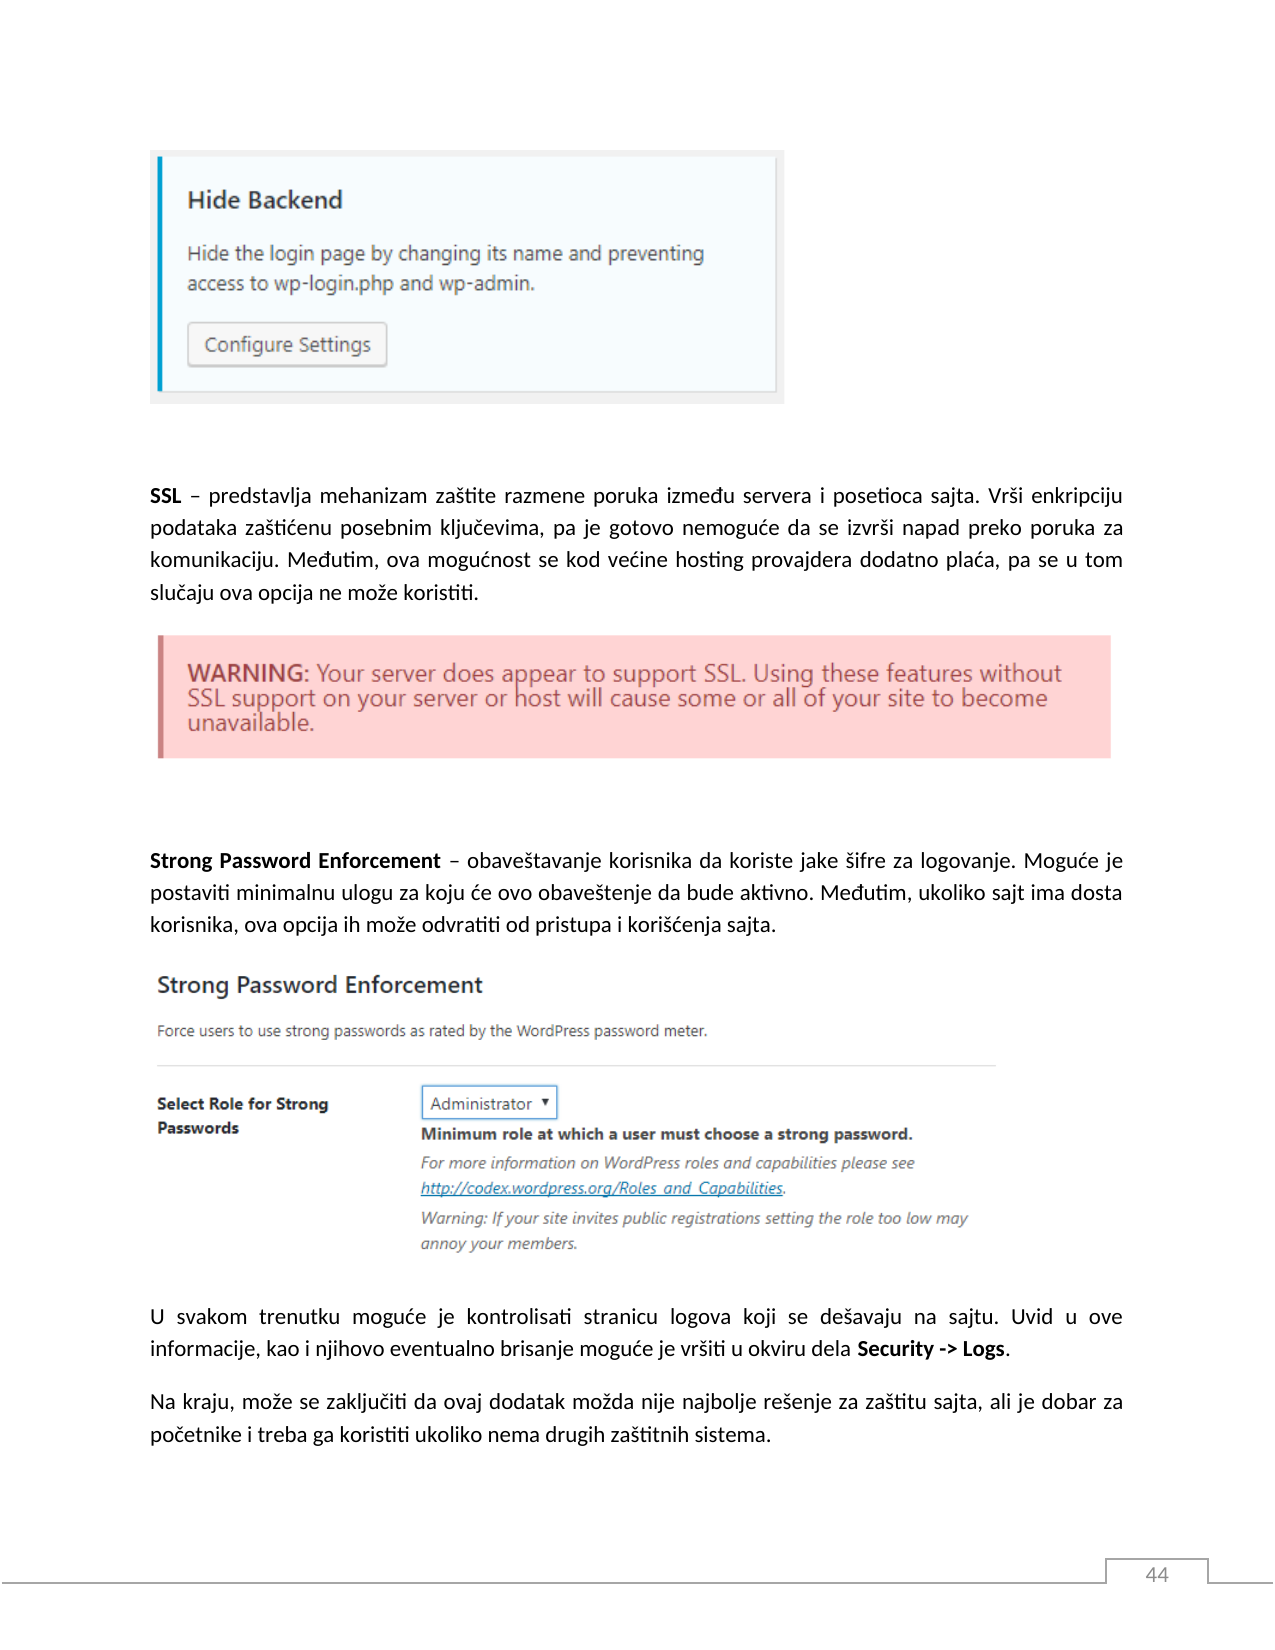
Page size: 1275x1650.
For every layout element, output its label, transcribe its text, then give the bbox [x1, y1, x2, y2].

picture [150, 963, 1014, 1278]
picture [150, 630, 1125, 768]
text U svakom trenutku moguće je kontrolisati stranicu logova koji se dešavaju na sajtu. Uvid u ove informacije, kao i njihovo eventualno brisanje moguće je vršiti u okviru dela Security -> Logs. [150, 1302, 1125, 1362]
text Na kraju, može se zaključiti da ovaj dodatak možda nije najbolje rešenje za zaštitu sajta, ali je dobar za početnike i treba ga koristiti ukoliko nema drugih zaštitnih sistema. [150, 1387, 1125, 1448]
picture [150, 150, 785, 404]
text Strong Password Enforcement – obaveštavanje korisnika da koriste jake šifre za logovanje. Moguće je postaviti minimalnu ulogu za koju će ovo obaveštenje da bude aktivno. Međutim, ukoliko sajt ima dosta korisnika, ova opcija ih može odvratiti od pristupa i korišćenja sajta. [150, 846, 1125, 938]
text SSL – predstavlja mehanizam zaštite razmene poruka između servera i posetioca sajta. Vrši enkripciju podataka zaštićenu posebnim ključevima, pa je gotovo nemoguće da se izvrši napad preko poruka za komunikaciju. Međutim, ova mogućnost se kod većine hosting provajdera dodatno plaća, pa se u tom slučaju ova opcija ne može koristiti. [150, 481, 1125, 606]
